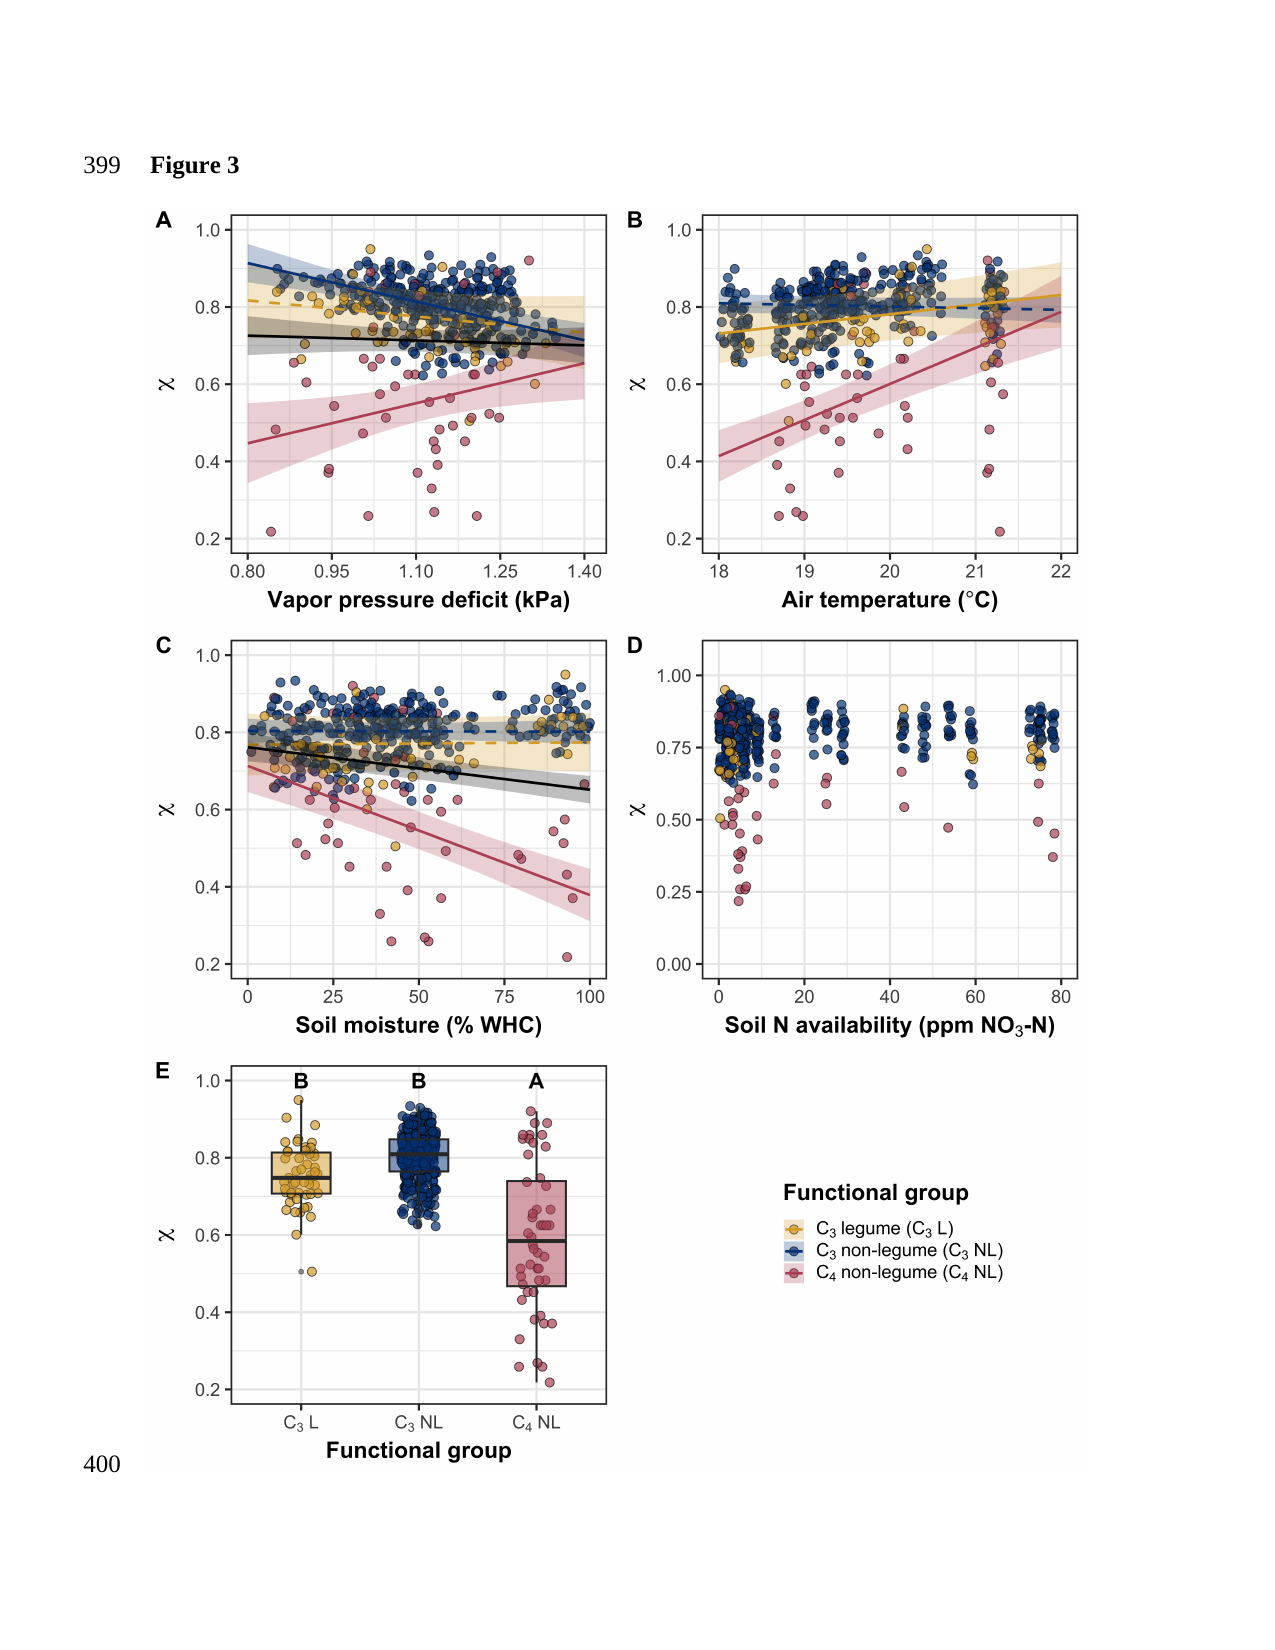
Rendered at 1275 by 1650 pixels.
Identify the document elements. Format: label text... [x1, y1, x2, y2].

picture [150, 207, 1088, 1473]
text Figure 3 [150, 150, 1125, 179]
